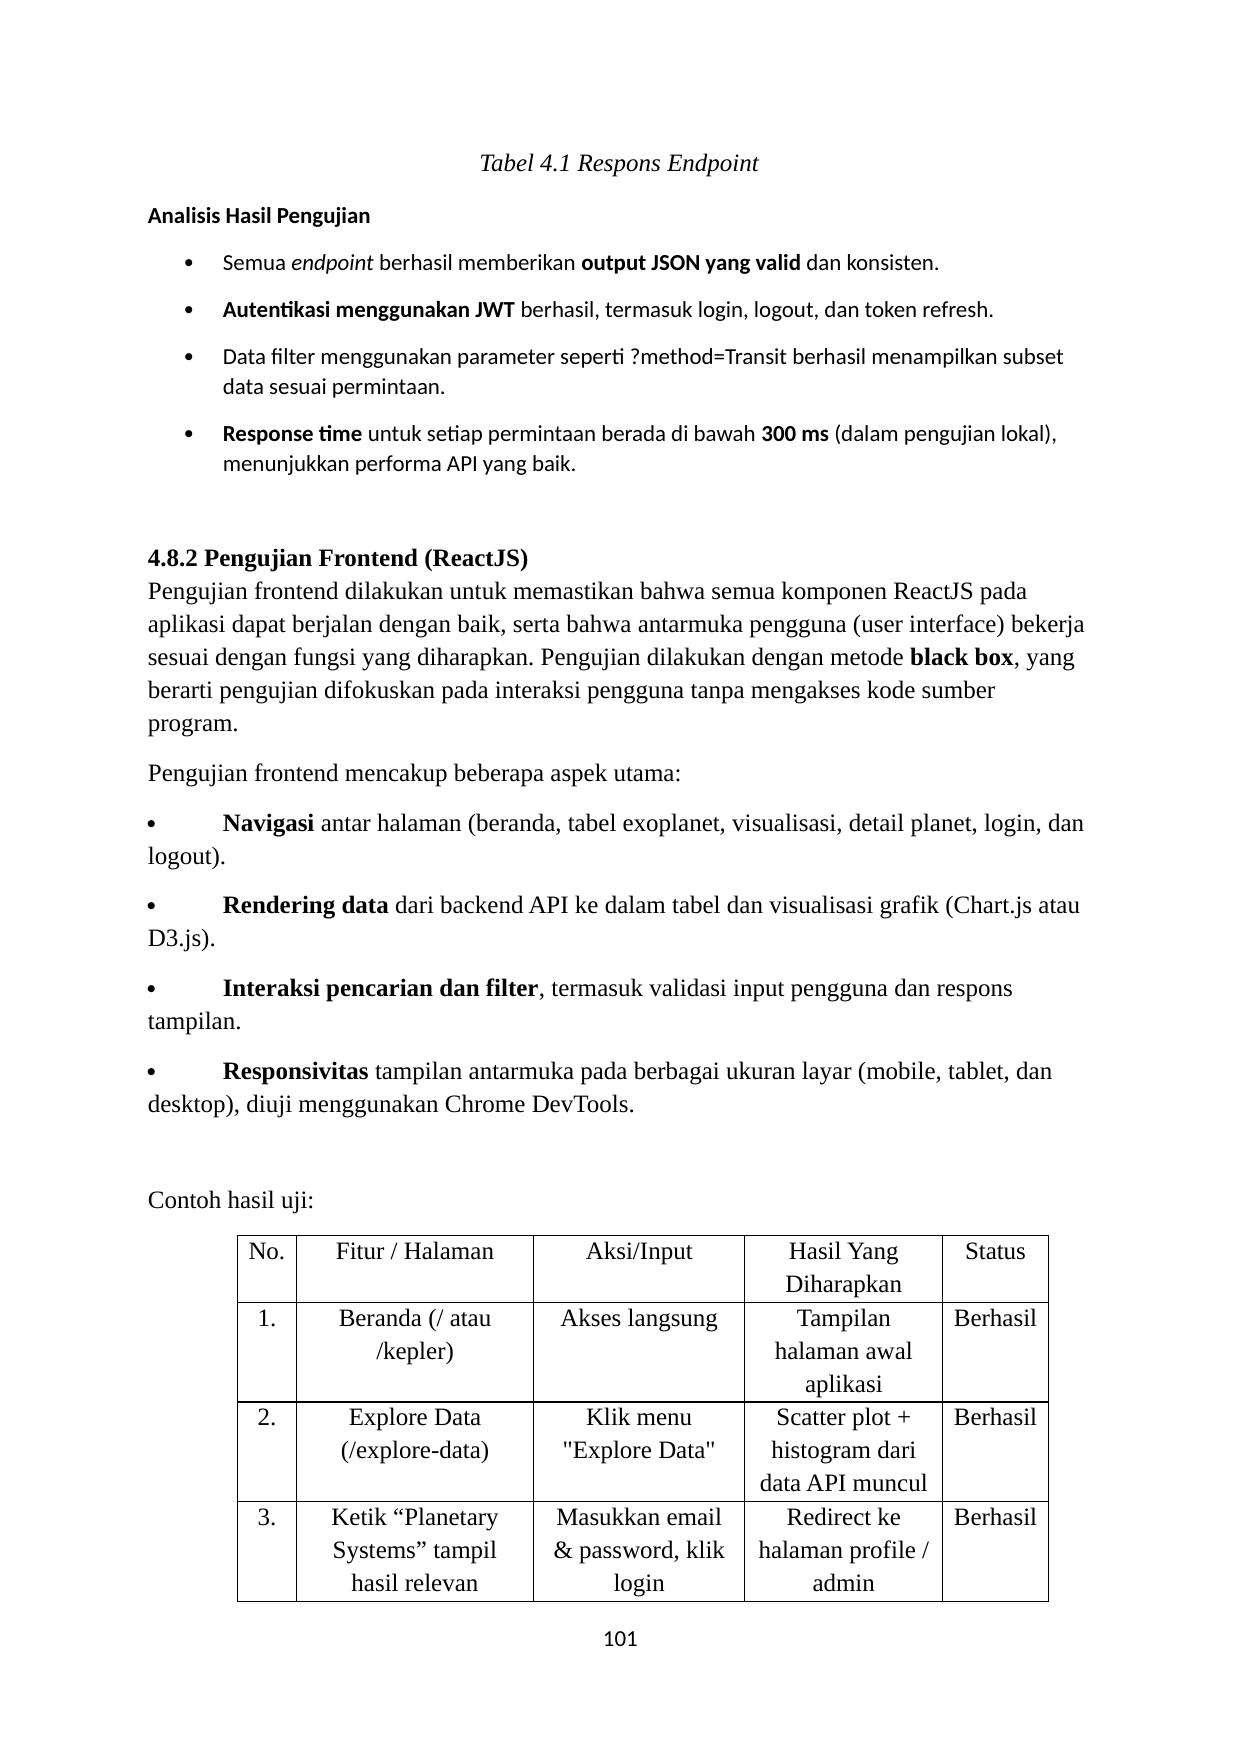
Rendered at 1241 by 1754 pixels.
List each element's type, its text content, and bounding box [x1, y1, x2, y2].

table_cell Berhasil [943, 1403, 1048, 1501]
subtitle 4.8.2 Pengujian Frontend (ReactJS) [148, 543, 1092, 572]
list Responsivitas tampilan antarmuka pada berbagai ukuran layar (mobile, tablet, dan desktop), diuji menggunakan Chrome DevTools. [148, 1056, 1092, 1118]
list Interaksi pencarian dan filter, termasuk validasi input pengguna dan respons tampilan. [148, 973, 1092, 1035]
list Response time untuk setiap permintaan berada di bawah 300 ms (dalam pengujian lokal), menunjukkan performa API yang baik. [185, 419, 1092, 477]
text Tabel 4.1 Respons Endpoint [148, 148, 1092, 176]
list Rendering data dari backend API ke dalam tabel dan visualisasi grafik (Chart.js atau D3.js). [148, 890, 1092, 952]
table_header Aksi/Input [534, 1236, 744, 1302]
table_cell Berhasil [943, 1502, 1048, 1601]
table_header Hasil Yang Diharapkan [745, 1236, 942, 1302]
table_cell Akses langsung [534, 1303, 744, 1401]
table_cell 1. [238, 1303, 296, 1401]
table_header Fitur / Halaman [297, 1236, 533, 1302]
table_cell Scatter plot + histogram dari data API muncul [745, 1403, 942, 1501]
text Analisis Hasil Pengujian [148, 202, 1092, 229]
table_cell 2. [238, 1403, 296, 1501]
list Autentikasi menggunakan JWT berhasil, termasuk login, logout, dan token refresh. [185, 295, 1092, 323]
table_cell Ketik “Planetary Systems” tampil hasil relevan [297, 1502, 533, 1601]
text Contoh hasil uji: [148, 1185, 1092, 1214]
table_header No. [238, 1236, 296, 1302]
text Pengujian frontend mencakup beberapa aspek utama: [148, 758, 1092, 787]
table_cell Berhasil [943, 1303, 1048, 1401]
list Data filter menggunakan parameter seperti ?method=Transit berhasil menampilkan subset data sesuai permintaan. [185, 342, 1092, 400]
table_cell Redirect ke halaman profile / admin [745, 1502, 942, 1601]
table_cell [534, 1502, 744, 1601]
list Semua endpoint berhasil memberikan output JSON yang valid dan konsisten. [185, 248, 1092, 276]
table_cell Explore Data (/explore-data) [297, 1403, 533, 1501]
table_cell 3. [238, 1502, 296, 1601]
table_header Status [943, 1236, 1048, 1302]
table_cell Tampilan halaman awal aplikasi [745, 1303, 942, 1401]
list Navigasi antar halaman (beranda, tabel exoplanet, visualisasi, detail planet, login, dan logout). [148, 808, 1092, 869]
table_cell Beranda (/ atau /kepler) [297, 1303, 533, 1401]
table_cell Klik menu "Explore Data" [534, 1403, 744, 1501]
text Pengujian frontend dilakukan untuk memastikan bahwa semua komponen ReactJS pada aplikasi dapat berjalan dengan baik, serta bahwa antarmuka pengguna (user interface) bekerja sesuai dengan fungsi yang diharapkan. Pengujian dilakukan dengan metode black box, yang berarti pengujian difokuskan pada interaksi pengguna tanpa mengakses kode sumber program. [148, 576, 1092, 737]
